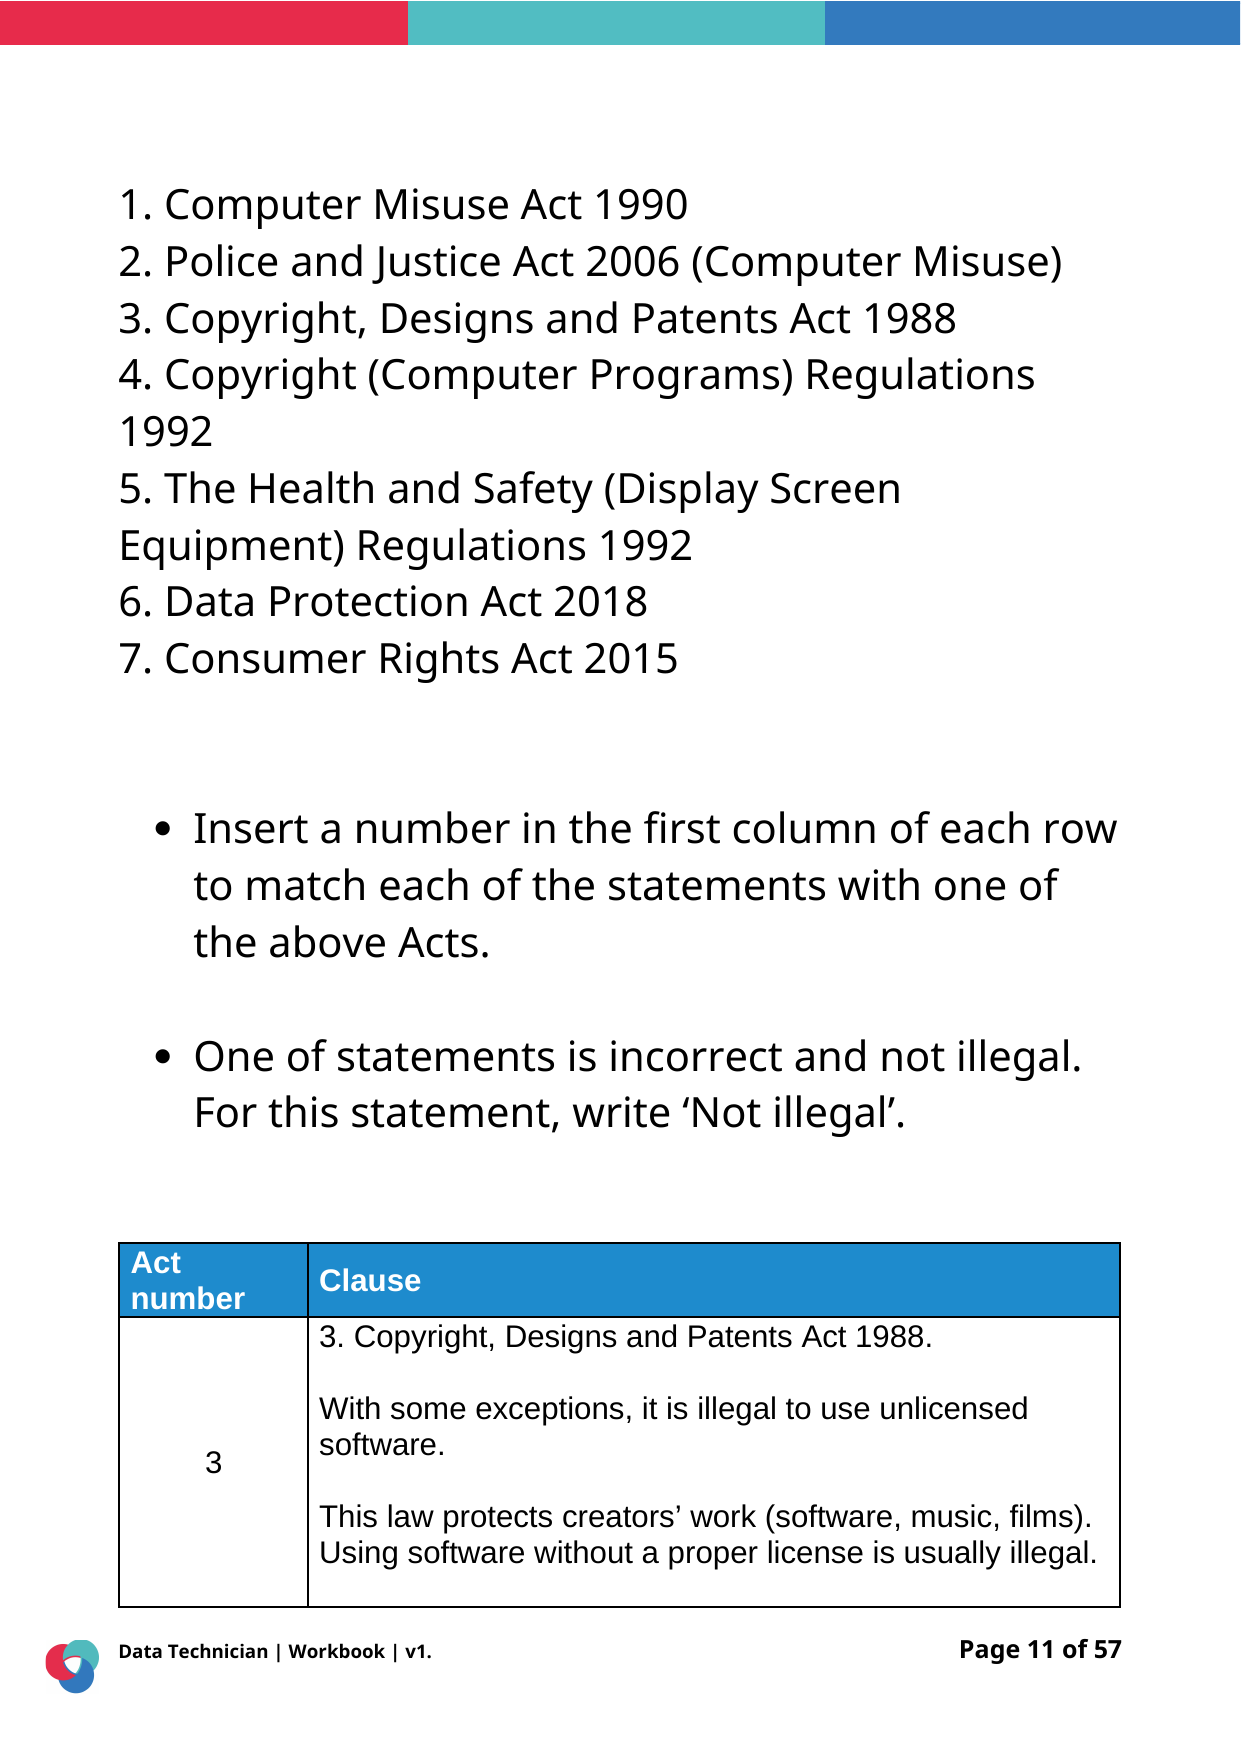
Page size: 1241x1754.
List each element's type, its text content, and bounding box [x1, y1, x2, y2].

table_header Act number [120, 1244, 307, 1316]
text 3. Copyright, Designs and Patents Act 1988 [118, 288, 1122, 345]
picture [45, 1640, 100, 1694]
text 5. The Health and Safety (Display Screen Equipment) Regulations 1992 [118, 459, 1122, 572]
table_cell 3. Copyright, Designs and Patents Act 1988. With some exceptions, it is illegal to use unlicensed software. This law protects creators’ work (software, music, films). Using software without a proper license is usually illegal. [309, 1318, 1119, 1606]
text 2. Police and Justice Act 2006 (Computer Misuse) [118, 232, 1122, 288]
list One of statements is incorrect and not illegal. For this statement, write ‘Not illegal’. [156, 1026, 1122, 1140]
text 4. Copyright (Computer Programs) Regulations 1992 [118, 345, 1122, 459]
table_cell 3 [120, 1318, 307, 1606]
list Insert a number in the first column of each row to match each of the statements with one of the above Acts. [156, 799, 1122, 970]
text 7. Consumer Rights Act 2015 [118, 629, 1122, 686]
table_header Clause [309, 1244, 1119, 1316]
text 1. Computer Misuse Act 1990 [118, 175, 1122, 232]
text 6. Data Protection Act 2018 [118, 572, 1122, 629]
